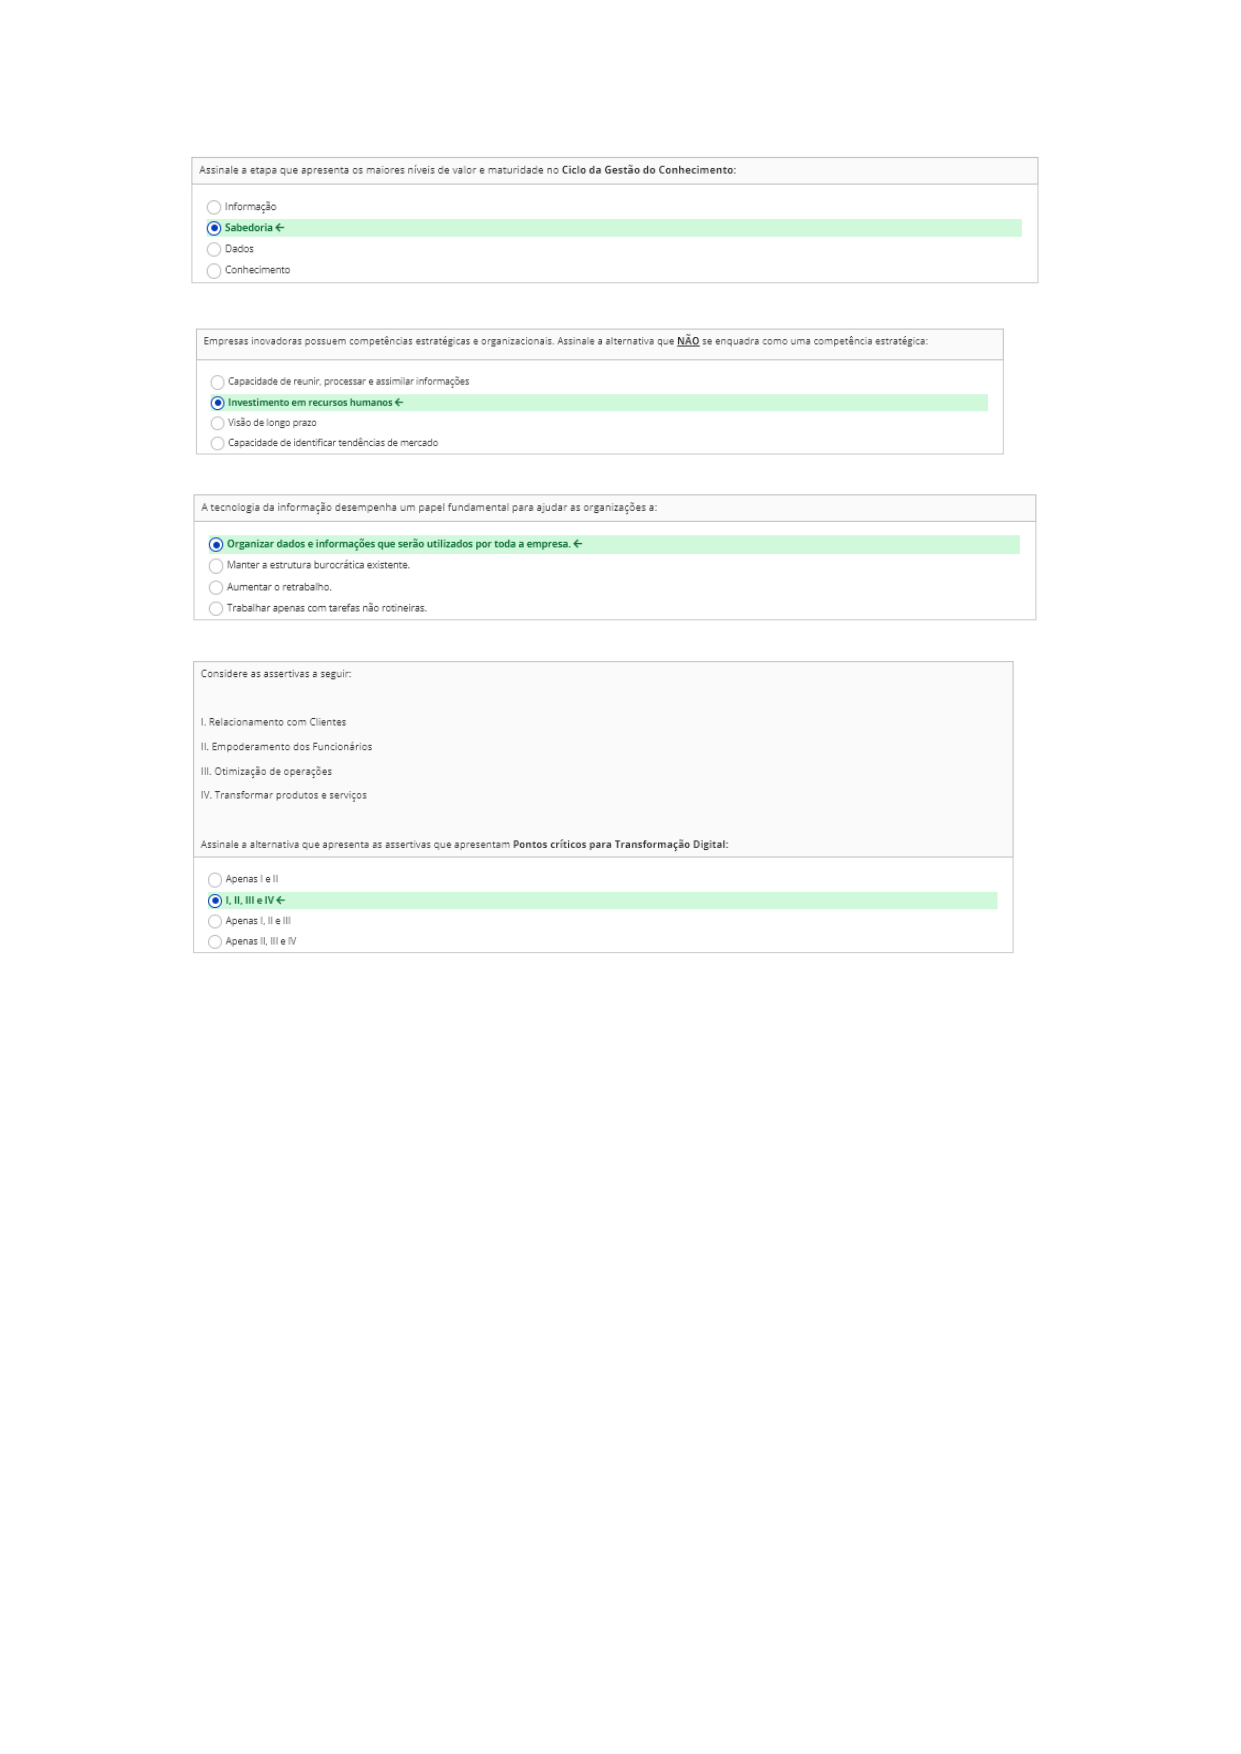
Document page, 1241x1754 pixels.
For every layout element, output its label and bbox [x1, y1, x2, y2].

picture [177, 646, 1063, 965]
picture [177, 147, 1063, 300]
picture [177, 481, 1063, 627]
picture [177, 318, 1063, 462]
